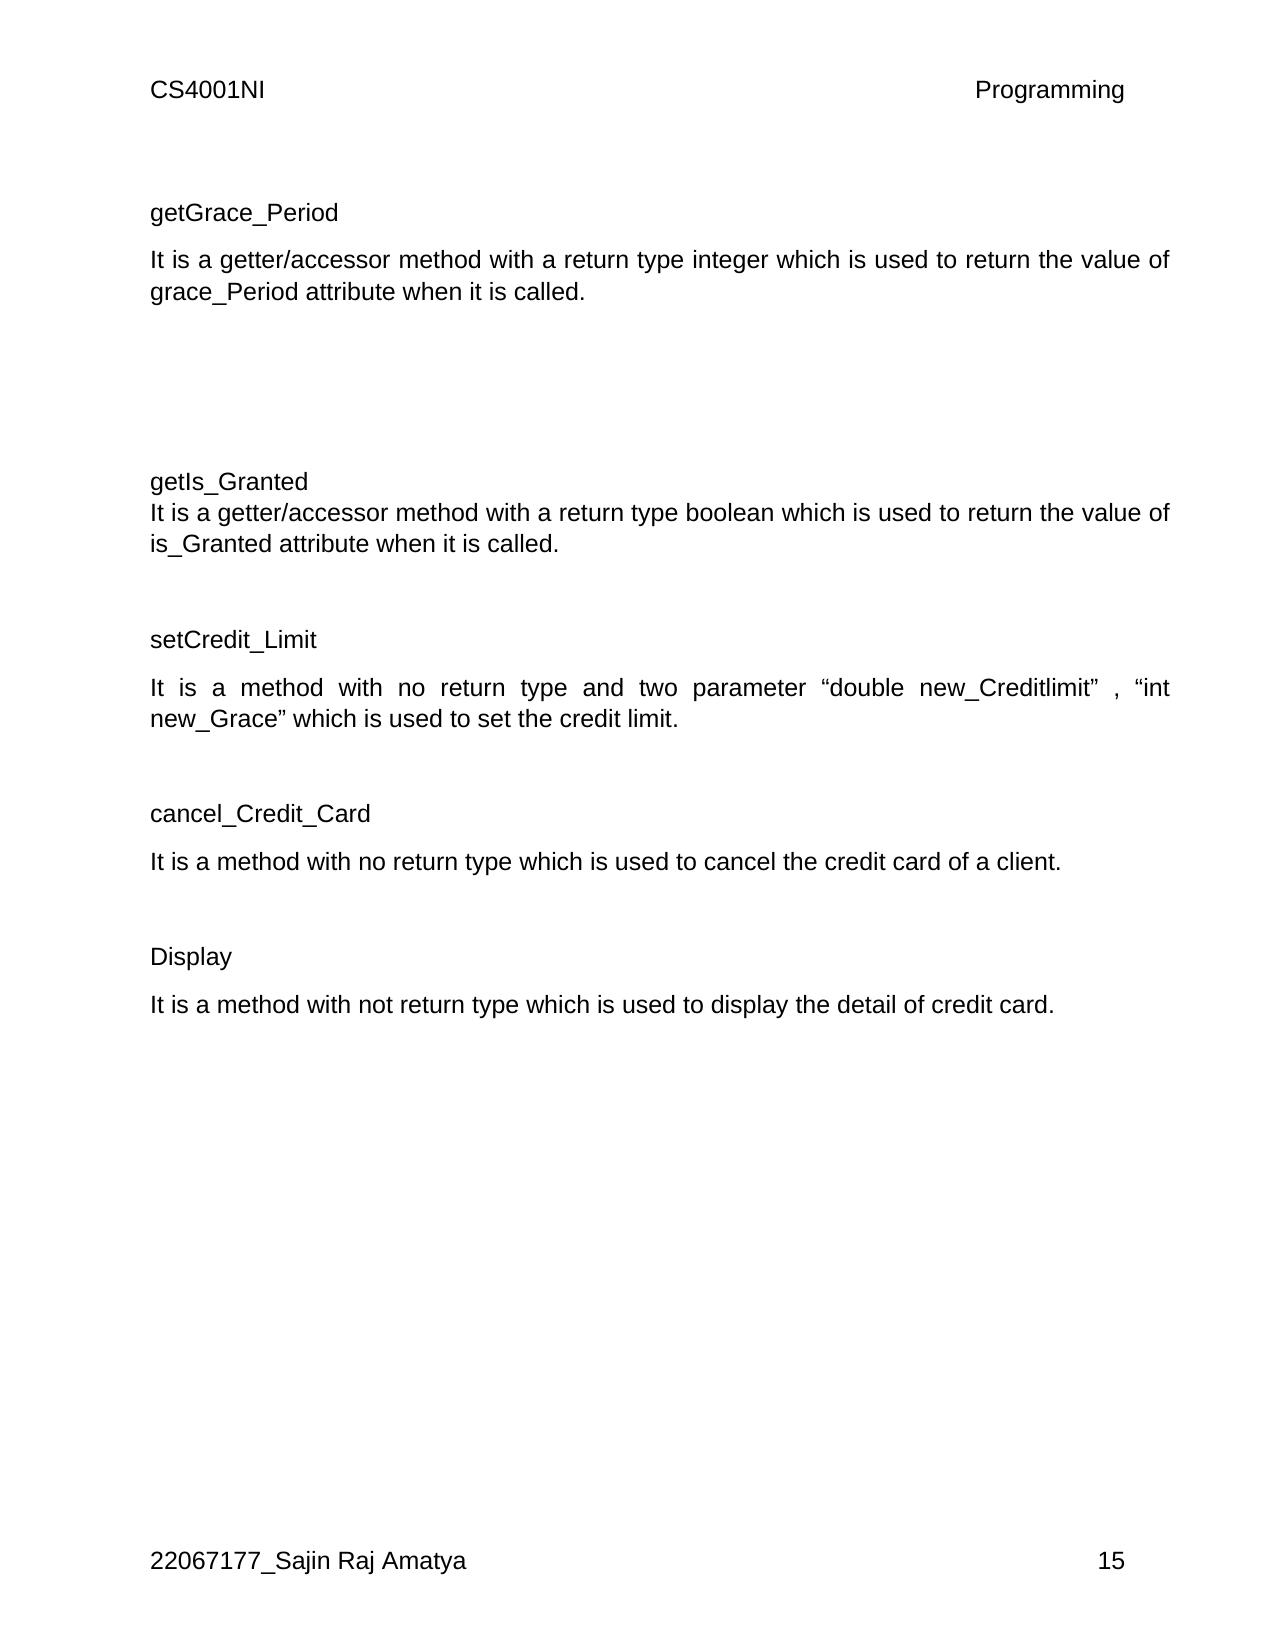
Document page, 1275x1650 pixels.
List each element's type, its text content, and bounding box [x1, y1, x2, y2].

text It is a method with no return type and two parameter “double new_Creditlimit” , “int new_Grace” which is used to set the credit limit. [150, 672, 1172, 732]
text getIs_Granted It is a getter/accessor method with a return type boolean which is used to return the value of is_Granted attribute when it is called. [150, 467, 1172, 558]
text It is a method with no return type which is used to cancel the credit card of a client. [150, 847, 1172, 875]
text cancel_Credit_Card [150, 799, 1172, 828]
text setCredit_Limit [150, 625, 1172, 653]
text Display [150, 942, 1172, 971]
text It is a getter/accessor method with a return type integer which is used to return the value of grace_Period attribute when it is called. [150, 245, 1172, 305]
text It is a method with not return type which is used to display the detail of credit card. [150, 990, 1172, 1018]
text getGrace_Period [150, 198, 1172, 226]
